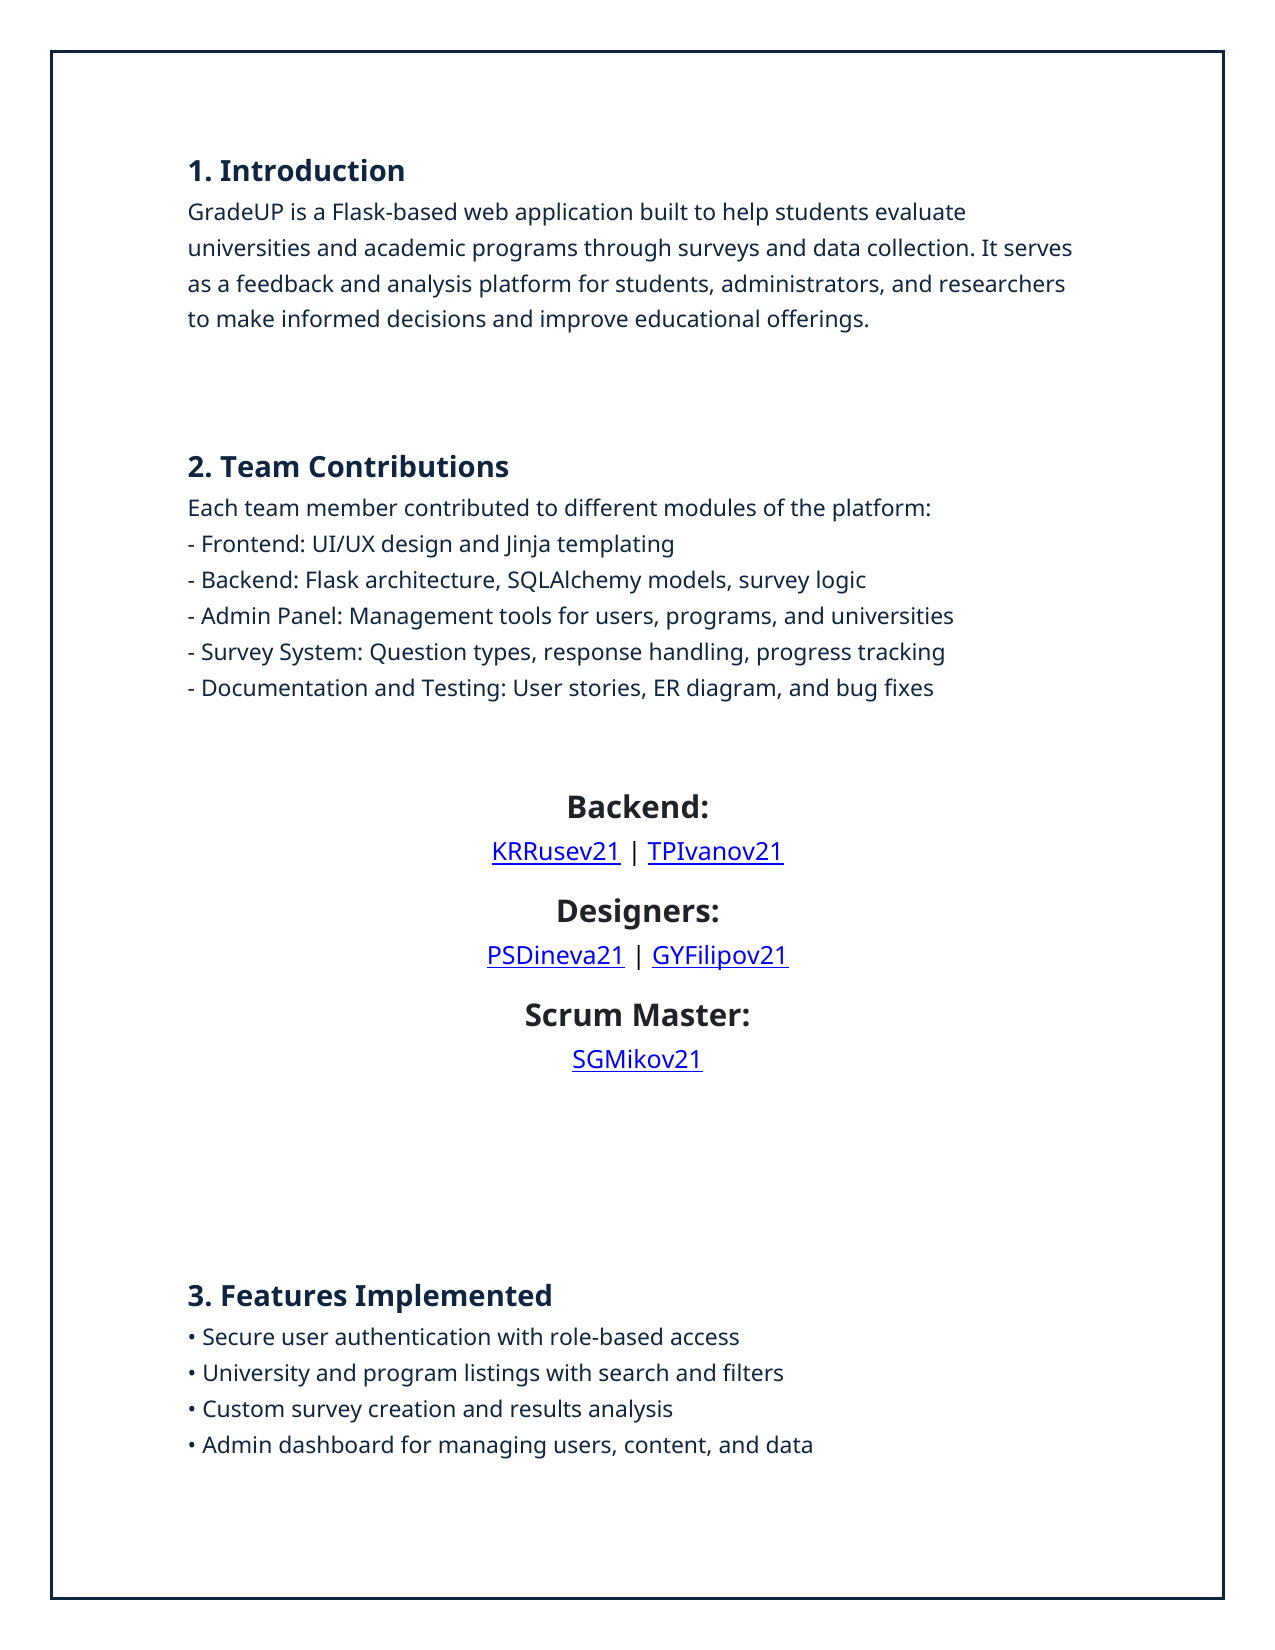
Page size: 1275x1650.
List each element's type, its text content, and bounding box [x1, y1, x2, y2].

text GradeUP is a Flask-based web application built to help students evaluate universities and academic programs through surveys and data collection. It serves as a feedback and analysis platform for students, administrators, and researchers to make informed decisions and improve educational offerings. [187, 196, 1087, 335]
text Each team member contributed to different modules of the platform: - Frontend: UI/UX design and Jinja templating - Backend: Flask architecture, SQLAlchemy models, survey logic - Admin Panel: Management tools for users, programs, and universities - Survey System: Question types, response handling, progress tracking - Documentation and Testing: User stories, ER diagram, and bug fixes [187, 492, 1087, 703]
subtitle 3. Features Implemented [187, 1275, 1087, 1315]
subtitle Designers: [187, 889, 1087, 931]
text KRRusev21 | TPIvanov21 [187, 834, 1087, 868]
subtitle Scrum Master: [187, 993, 1087, 1035]
text PSDineva21 | GYFilipov21 [187, 938, 1087, 972]
subtitle 1. Introduction [187, 150, 1087, 190]
text SGMikov21 [187, 1042, 1087, 1076]
subtitle 2. Team Contributions [187, 446, 1087, 486]
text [187, 1321, 1087, 1460]
subtitle Backend: [187, 785, 1087, 828]
